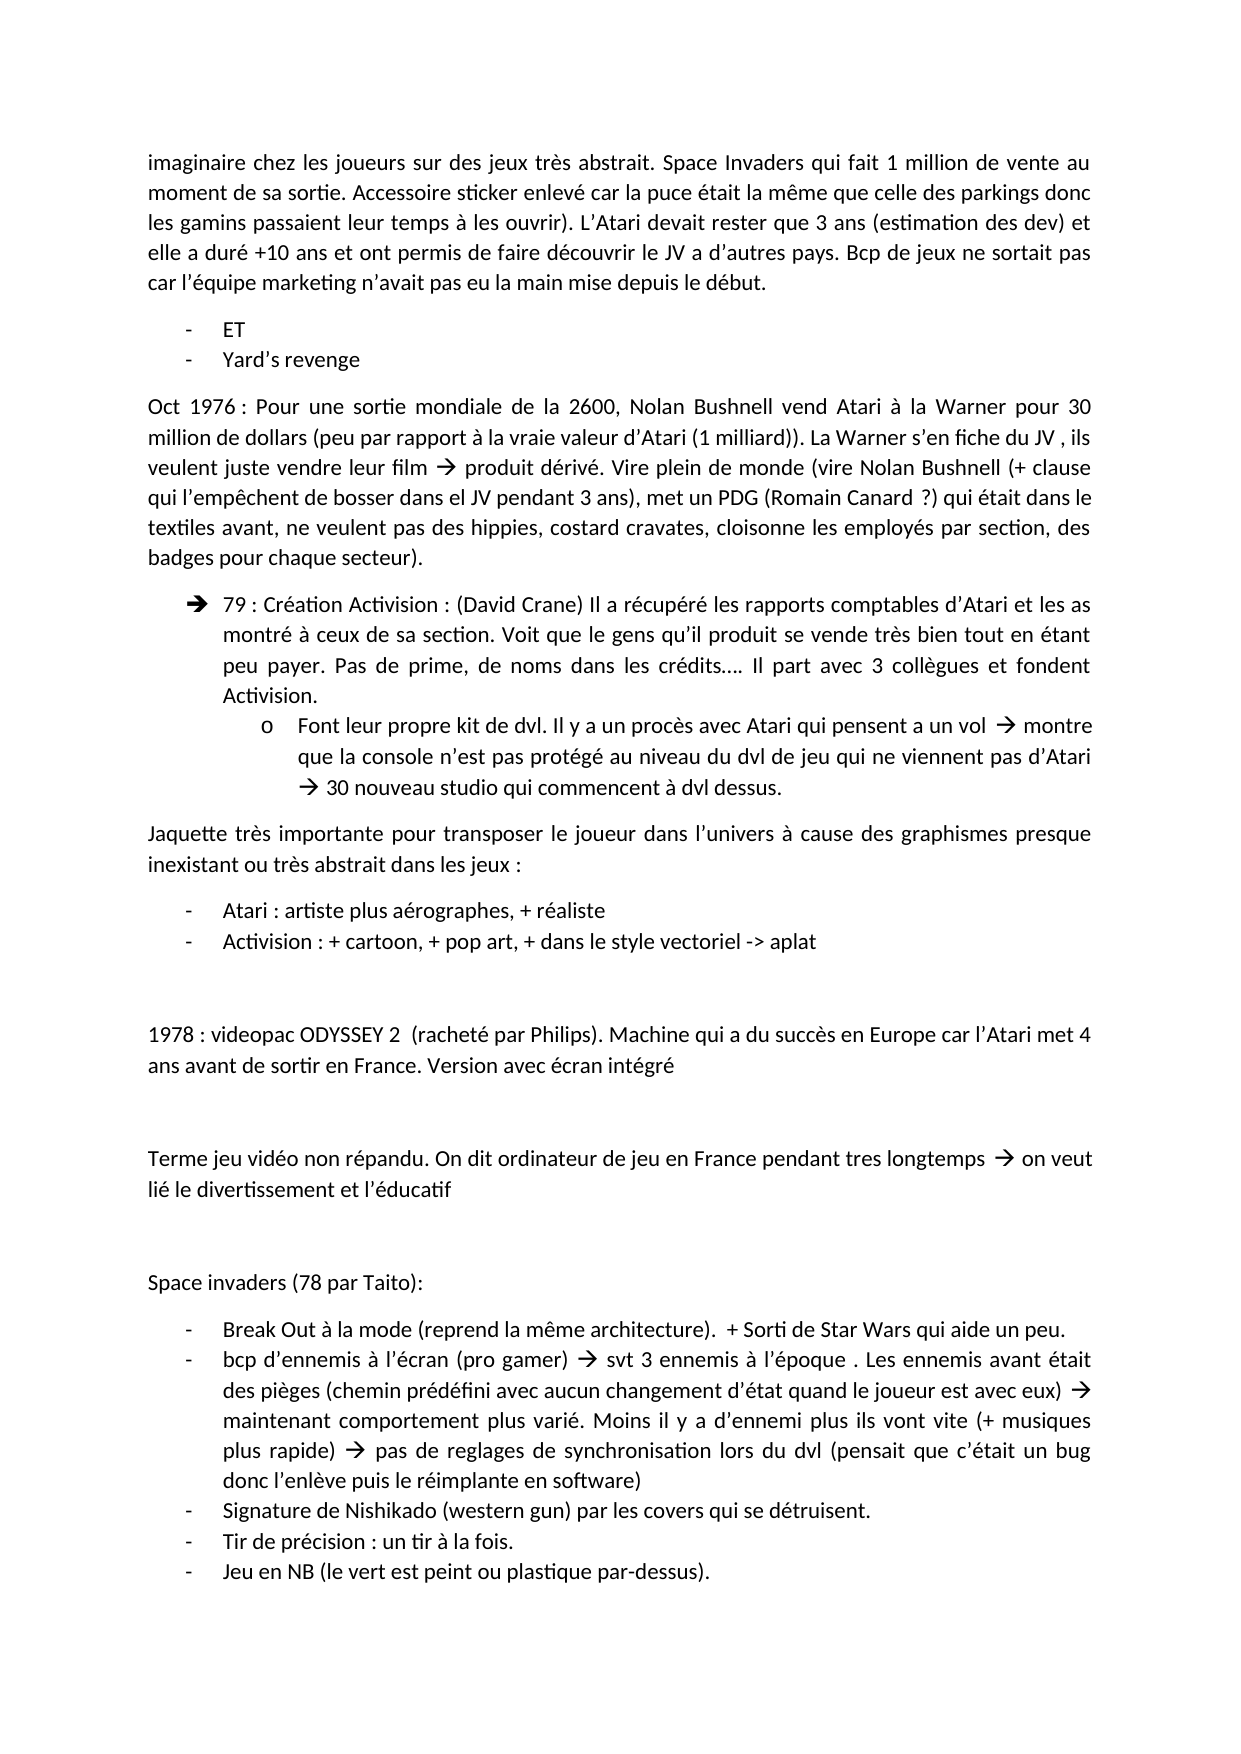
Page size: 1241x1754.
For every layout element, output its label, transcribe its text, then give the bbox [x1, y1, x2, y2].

list Yard’s revenge [185, 346, 1093, 373]
text Jaquette très importante pour transposer le joueur dans l’univers à cause des graphismes presque inexistant ou très abstrait dans les jeux : [148, 819, 1093, 878]
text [148, 148, 1093, 296]
list Activision : + cartoon, + pop art, + dans le style vectoriel -> aplat [185, 927, 1093, 955]
text Space invaders (78 par Taito): [148, 1268, 1093, 1297]
list bcp d’ennemis à l’écran (pro gamer) svt 3 ennemis à l’époque . Les ennemis avant était des pièges (chemin prédéfini avec aucun changement d’état quand le joueur est avec eux) maintenant comportement plus varié. Moins il y a d’ennemi plus ils vont vite (+ musiques plus rapide) pas de reglages de synchronisation lors du dvl (pensait que c’était un bug donc l’enlève puis le réimplante en software) [185, 1346, 1093, 1494]
text Oct 1976 : Pour une sortie mondiale de la 2600, Nolan Bushnell vend Atari à la Warner pour 30 million de dollars (peu par rapport à la vraie valeur d’Atari (1 milliard)). La Warner s’en fiche du JV , ils veulent juste vendre leur film produit dérivé. Vire plein de monde (vire Nolan Bushnell (+ clause qui l’empêchent de bosser dans el JV pendant 3 ans), met un PDG (Romain Canard ?) qui était dans le textiles avant, ne veulent pas des hippies, costard cravates, cloisonne les employés par section, des badges pour chaque secteur). [148, 392, 1093, 571]
list Atari : artiste plus aérographes, + réaliste [185, 897, 1093, 925]
list Break Out à la mode (reprend la même architecture). + Sorti de Star Wars qui aide un peu. [185, 1315, 1093, 1343]
list 79 : Création Activision : (David Crane) Il a récupéré les rapports comptables d’Atari et les as montré à ceux de sa section. Voit que le gens qu’il produit se vende très bien tout en étant peu payer. Pas de prime, de noms dans les crédits…. Il part avec 3 collègues et fondent Activision. [185, 590, 1093, 709]
text Terme jeu vidéo non répandu. On dit ordinateur de jeu en France pendant tres longtemps on veut lié le divertissement et l’éducatif [148, 1144, 1093, 1203]
list Tir de précision : un tir à la fois. [185, 1527, 1093, 1555]
list Jeu en NB (le vert est peint ou plastique par-dessus). [185, 1557, 1093, 1585]
text 1978 : videopac ODYSSEY 2 (racheté par Philips). Machine qui a du succès en Europe car l’Atari met 4 ans avant de sortir en France. Version avec écran intégré [148, 1021, 1093, 1079]
list ET [185, 315, 1093, 343]
list Signature de Nishikado (western gun) par les covers qui se détruisent. [185, 1497, 1093, 1525]
list Font leur propre kit de dvl. Il y a un procès avec Atari qui pensent a un vol montre que la console n’est pas protégé au niveau du dvl de jeu qui ne viennent pas d’Atari 30 nouveau studio qui commencent à dvl dessus. [260, 711, 1093, 801]
